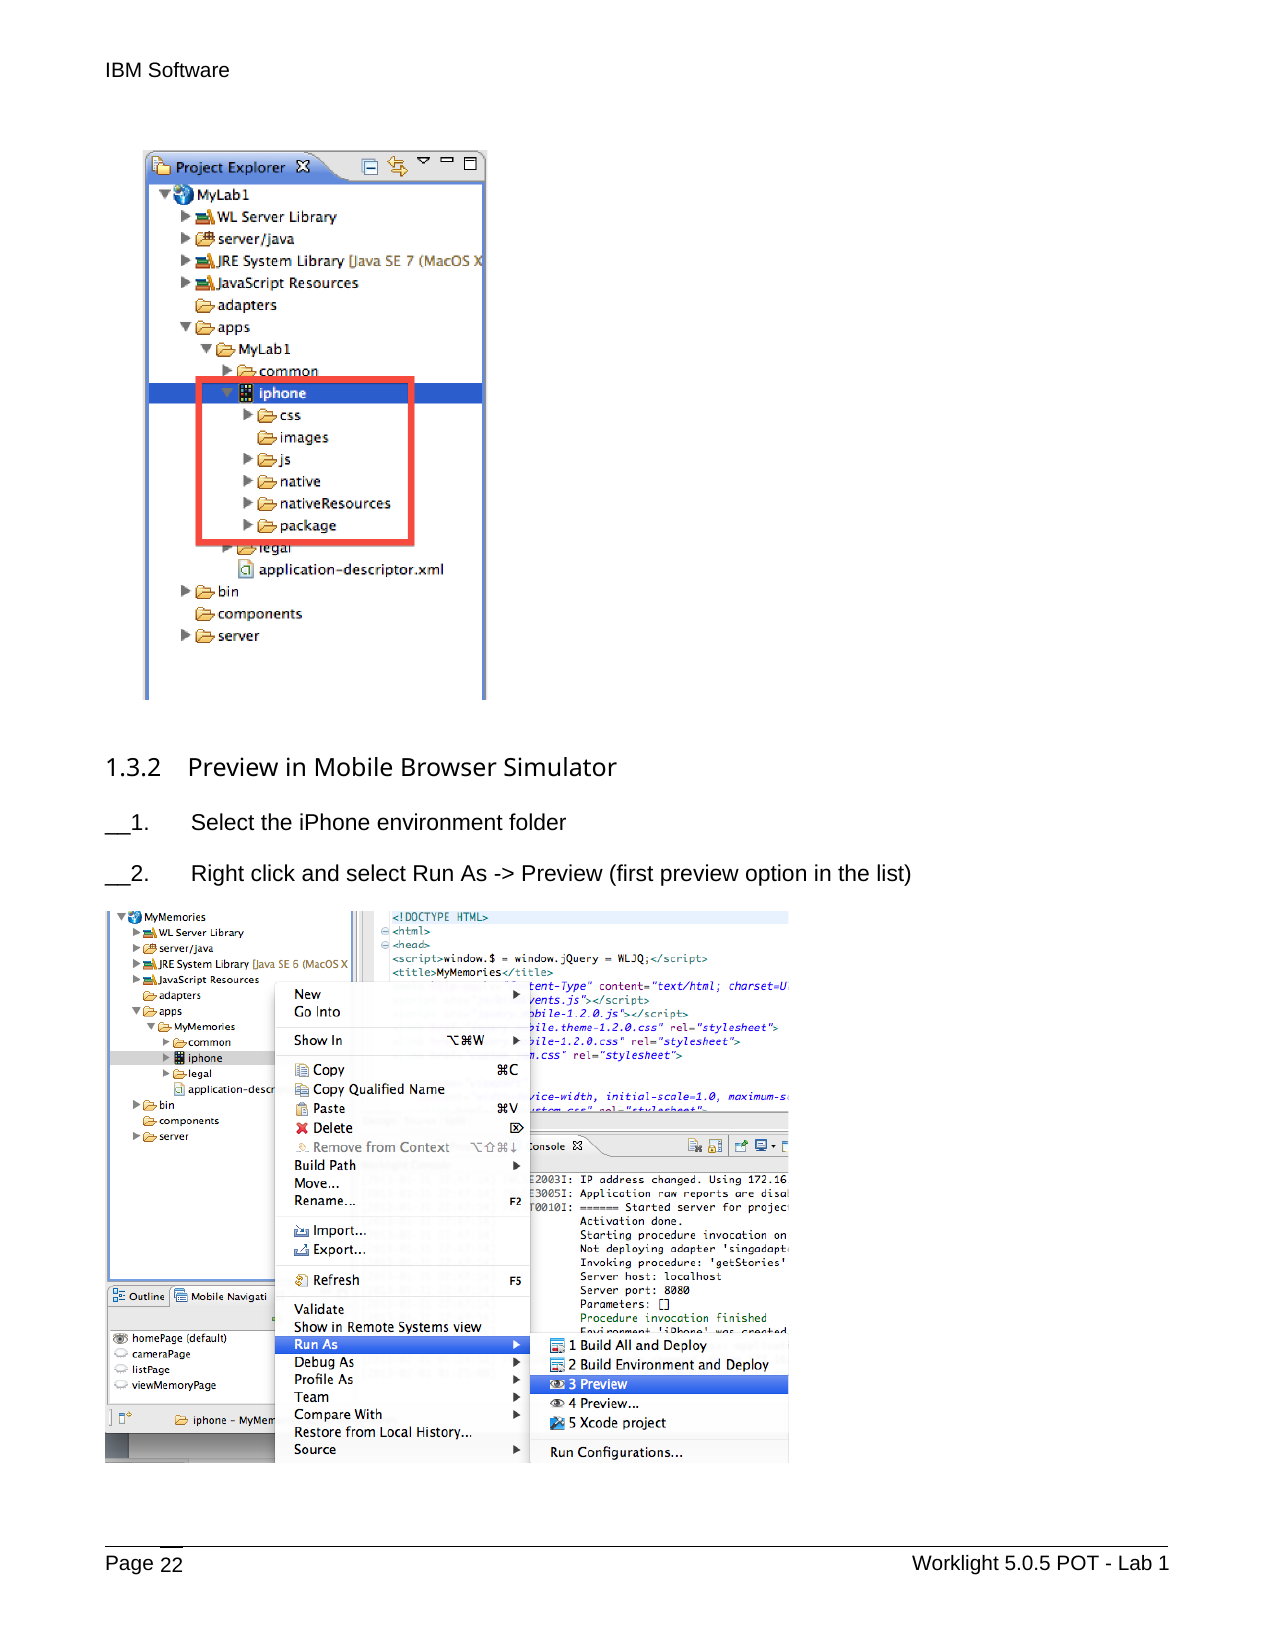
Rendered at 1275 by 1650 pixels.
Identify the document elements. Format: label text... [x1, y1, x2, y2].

list Right click and select Run As -> Preview (first preview option in the list) [105, 860, 1170, 886]
list Select the iPhone environment folder [105, 808, 1170, 835]
picture [105, 911, 789, 1463]
subtitle Preview in Mobile Browser Simulator [105, 749, 1170, 783]
picture [142, 150, 488, 700]
